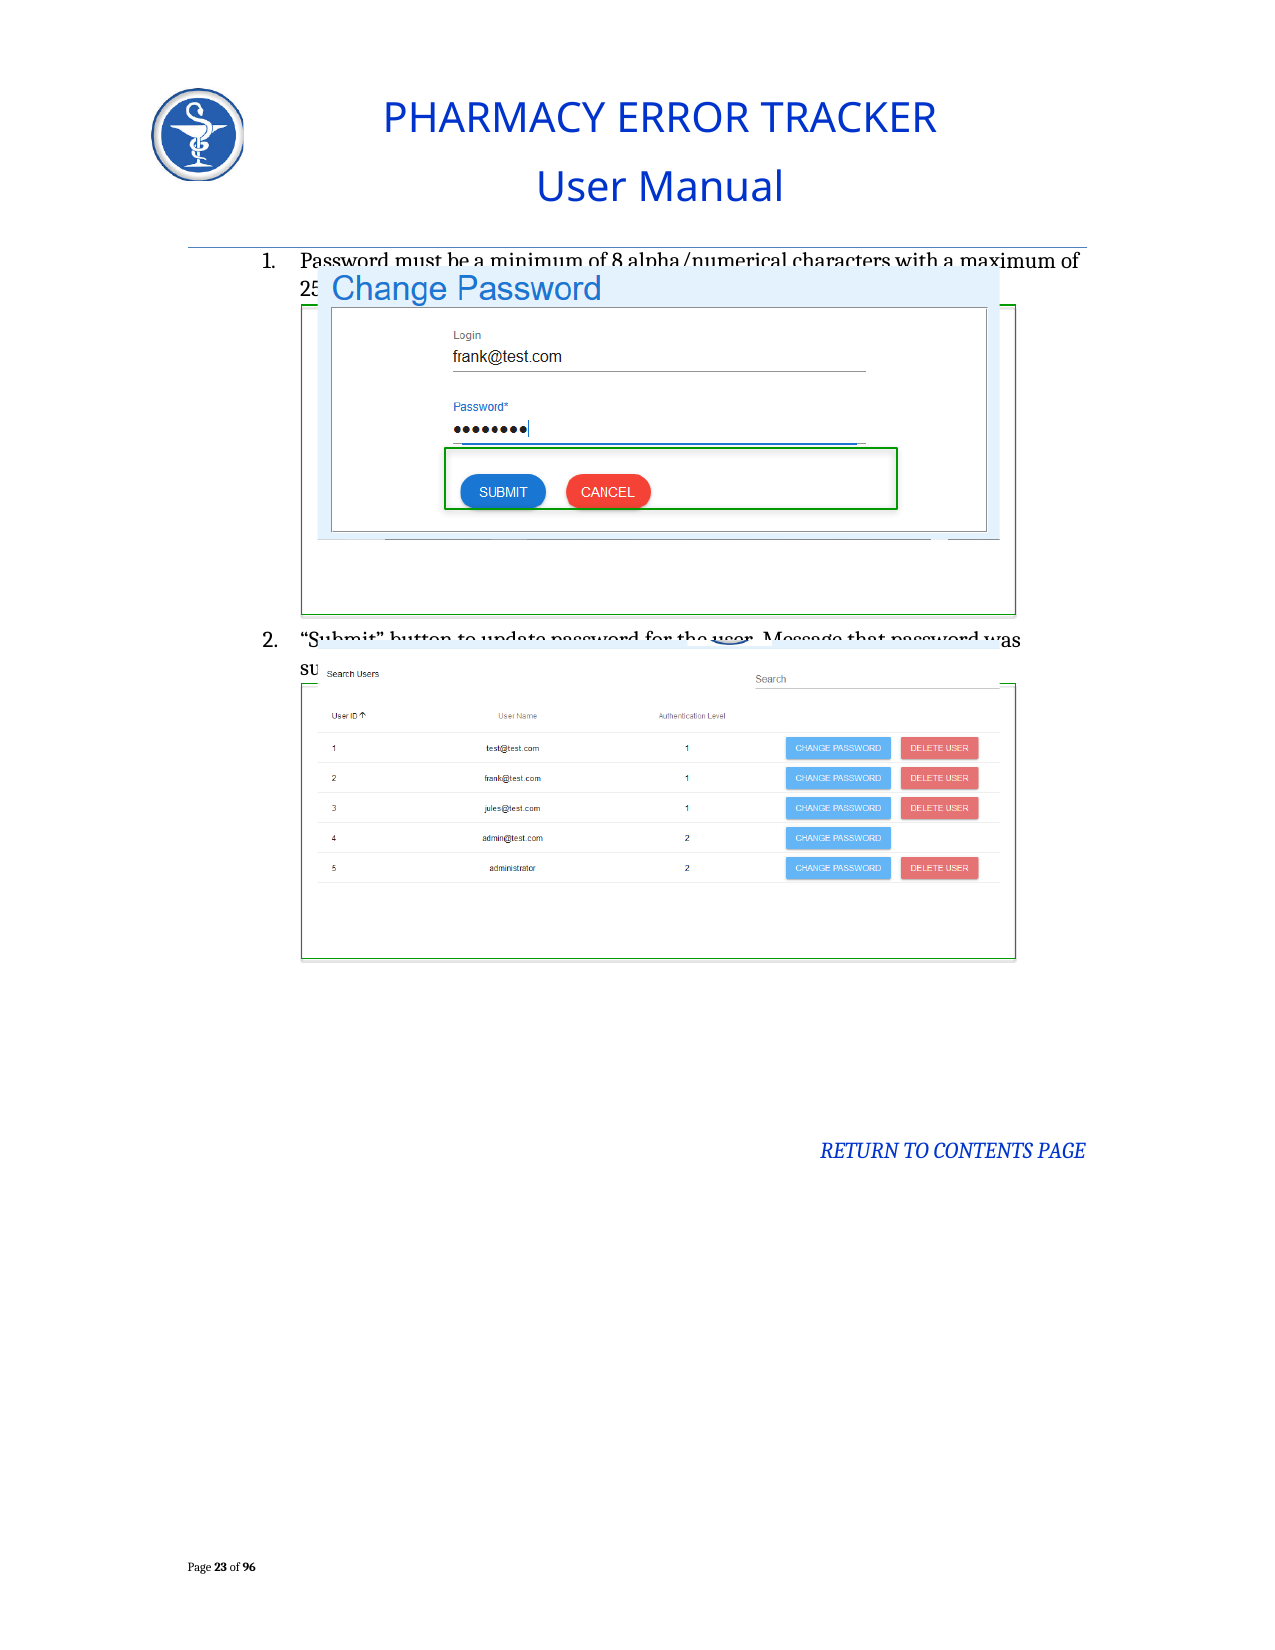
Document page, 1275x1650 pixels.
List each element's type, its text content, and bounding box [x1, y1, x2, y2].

picture [150, 87, 244, 181]
picture [317, 266, 1000, 540]
picture [317, 640, 1000, 889]
text RETURN TO CONTENTS PAGE [187, 1137, 1087, 1164]
